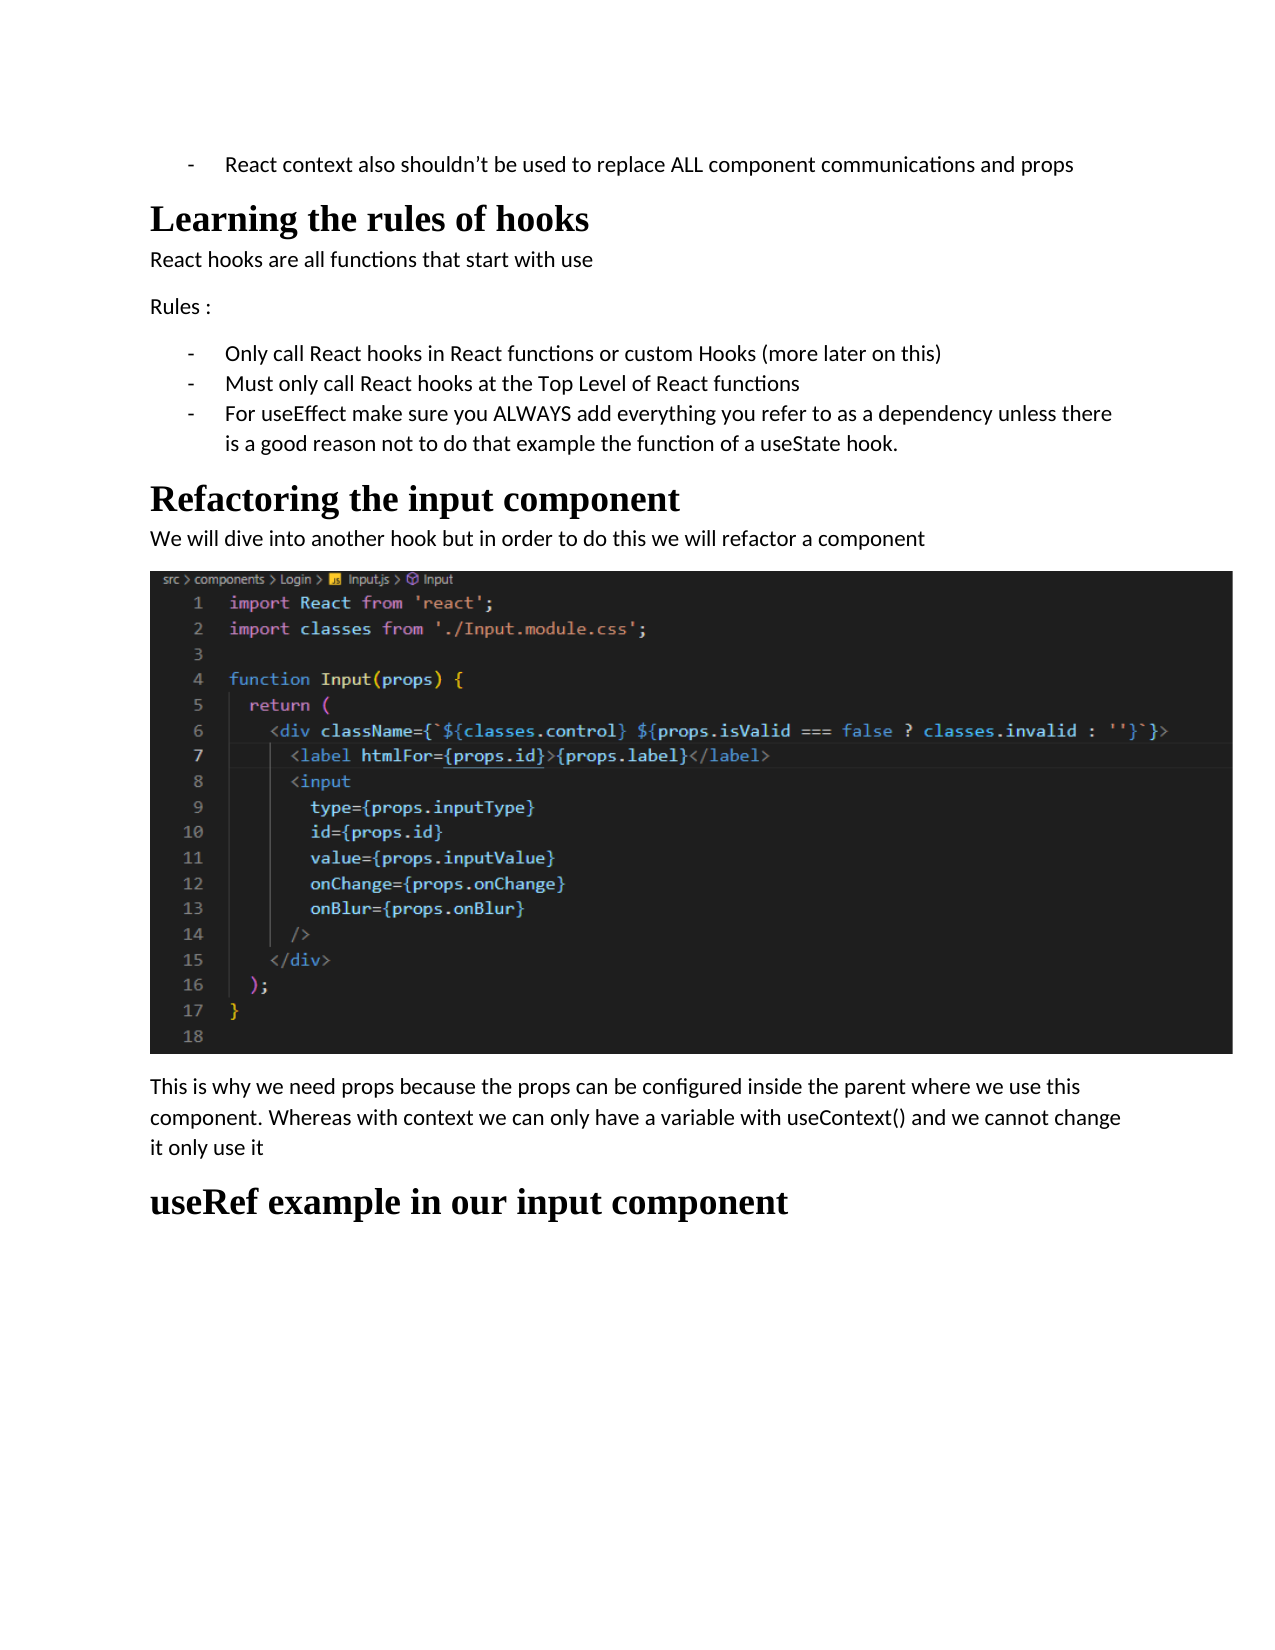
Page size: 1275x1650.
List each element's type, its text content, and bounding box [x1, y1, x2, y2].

subtitle Refactoring the input component [150, 476, 1125, 519]
text This is why we need props because the props can be configured inside the parent where we use this component. Whereas with context we can only have a variable with useContext() and we cannot change it only use it [150, 1072, 1125, 1161]
list For useEffect make sure you ALWAYS add everything you refer to as a dependency unless there is a good reason not to do that example the function of a useState hook. [187, 399, 1125, 457]
picture [150, 571, 1233, 1054]
text Rules : [150, 292, 1125, 320]
list React context also shouldn’t be used to replace ALL component communications and props [187, 150, 1125, 178]
text We will dive into another hook but in order to do this we will refactor a component [150, 524, 1125, 553]
list Must only call React hooks at the Top Level of React functions [187, 369, 1125, 397]
subtitle Learning the rules of hooks [150, 197, 1125, 240]
list Only call React hooks in React functions or custom Hooks (more later on this) [187, 339, 1125, 367]
subtitle useRef example in our input component [150, 1180, 1125, 1223]
text React hooks are all functions that start with use [150, 245, 1125, 273]
